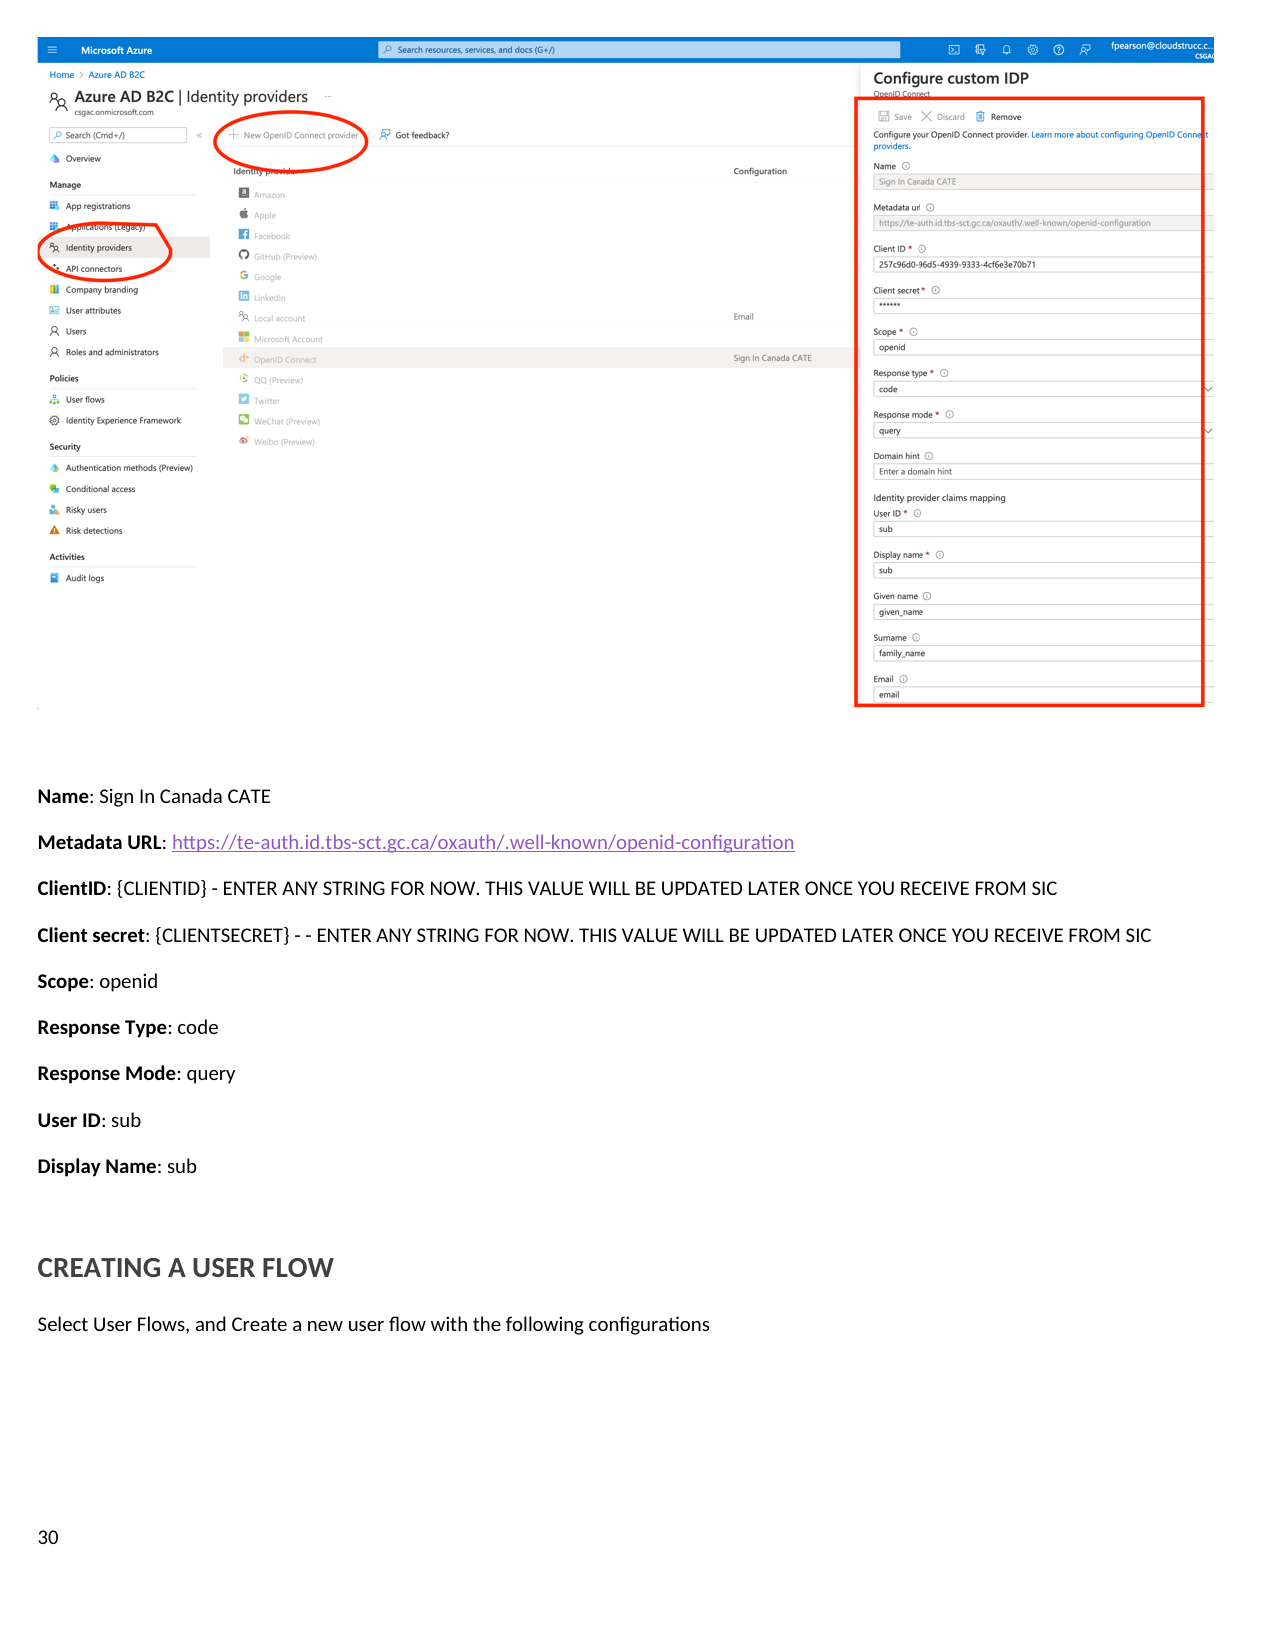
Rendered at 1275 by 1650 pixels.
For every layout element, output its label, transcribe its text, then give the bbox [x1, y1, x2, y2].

text Display Name: sub [37, 1153, 1237, 1178]
text Metadata URL: https://te-auth.id.tbs-sct.gc.ca/oxauth/.well-known/openid-configuration [37, 829, 1237, 855]
text Scope: openid [37, 968, 1237, 993]
text Client secret: {CLIENTSECRET} - - ENTER ANY STRING FOR NOW. THIS VALUE WILL BE UPDATED LATER ONCE YOU RECEIVE FROM SIC [37, 922, 1237, 947]
subtitle CREATING A USER FLOW [37, 1249, 1237, 1285]
text Response Type: code [37, 1014, 1237, 1040]
text Name: Sign In Canada CATE [37, 783, 1237, 808]
text Select User Flows, and Create a new user flow with the following configurations [37, 1311, 1237, 1336]
picture [37, 37, 1214, 709]
text Response Mode: query [37, 1061, 1237, 1086]
text ClientID: {CLIENTID} - ENTER ANY STRING FOR NOW. THIS VALUE WILL BE UPDATED LATER ONCE YOU RECEIVE FROM SIC [37, 876, 1237, 901]
text User ID: sub [37, 1107, 1237, 1132]
